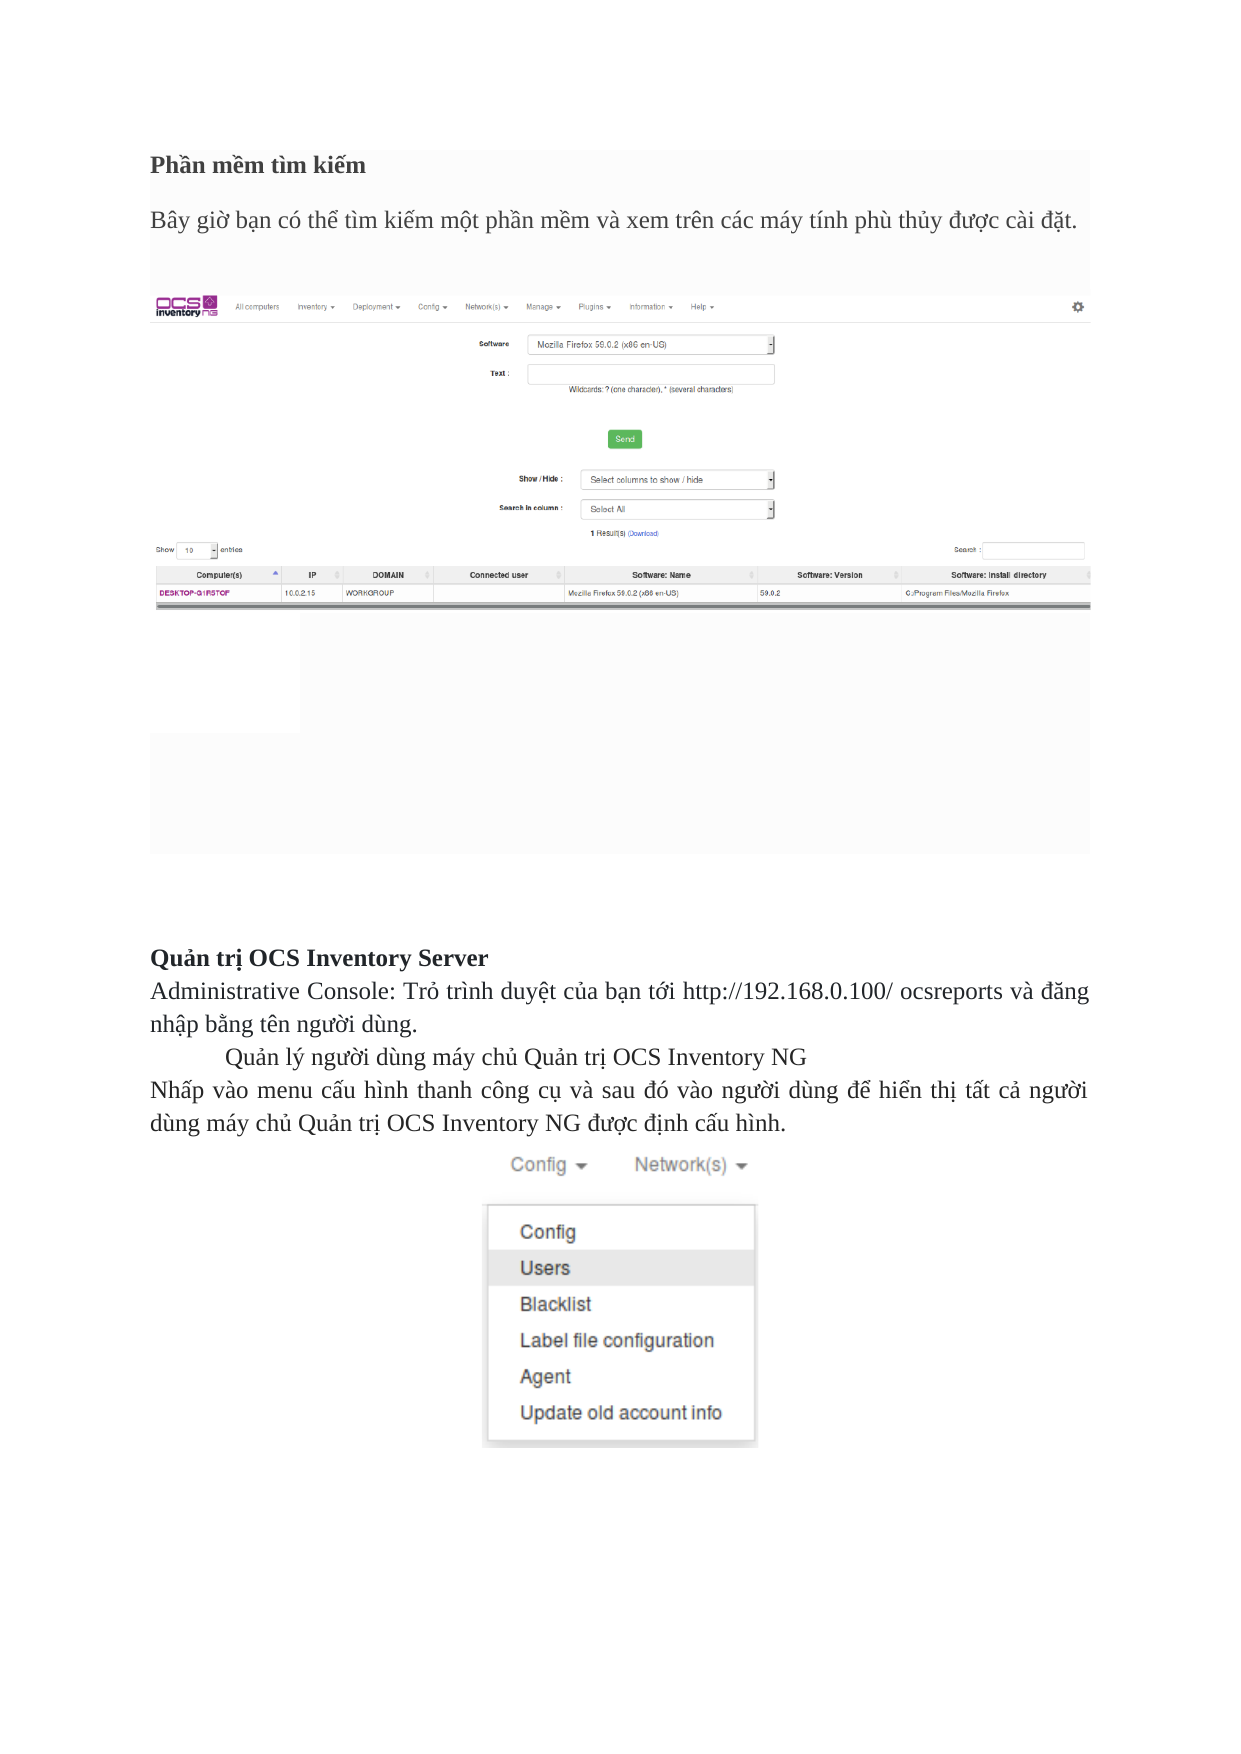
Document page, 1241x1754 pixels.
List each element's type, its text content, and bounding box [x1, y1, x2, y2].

text Administrative Console: Trỏ trình duyệt của bạn tới http://192.168.0.100/ ocsreports và đăng nhập bằng tên người dùng. [150, 976, 1090, 1038]
picture [150, 289, 1091, 613]
text Quản trị OCS Inventory Server [150, 943, 1090, 972]
subtitle Phần mềm tìm kiếm [150, 150, 1090, 179]
text Nhấp vào menu cấu hình thanh công cụ và sau đó vào người dùng để hiển thị tất cả người dùng máy chủ Quản trị OCS Inventory NG được định cấu hình. [150, 1075, 1090, 1137]
text Bây giờ bạn có thể tìm kiếm một phần mềm và xem trên các máy tính phù thủy được cài đặt. [150, 205, 1090, 234]
picture [481, 1141, 759, 1448]
text Quản lý người dùng máy chủ Quản trị OCS Inventory NG [150, 1042, 1090, 1071]
